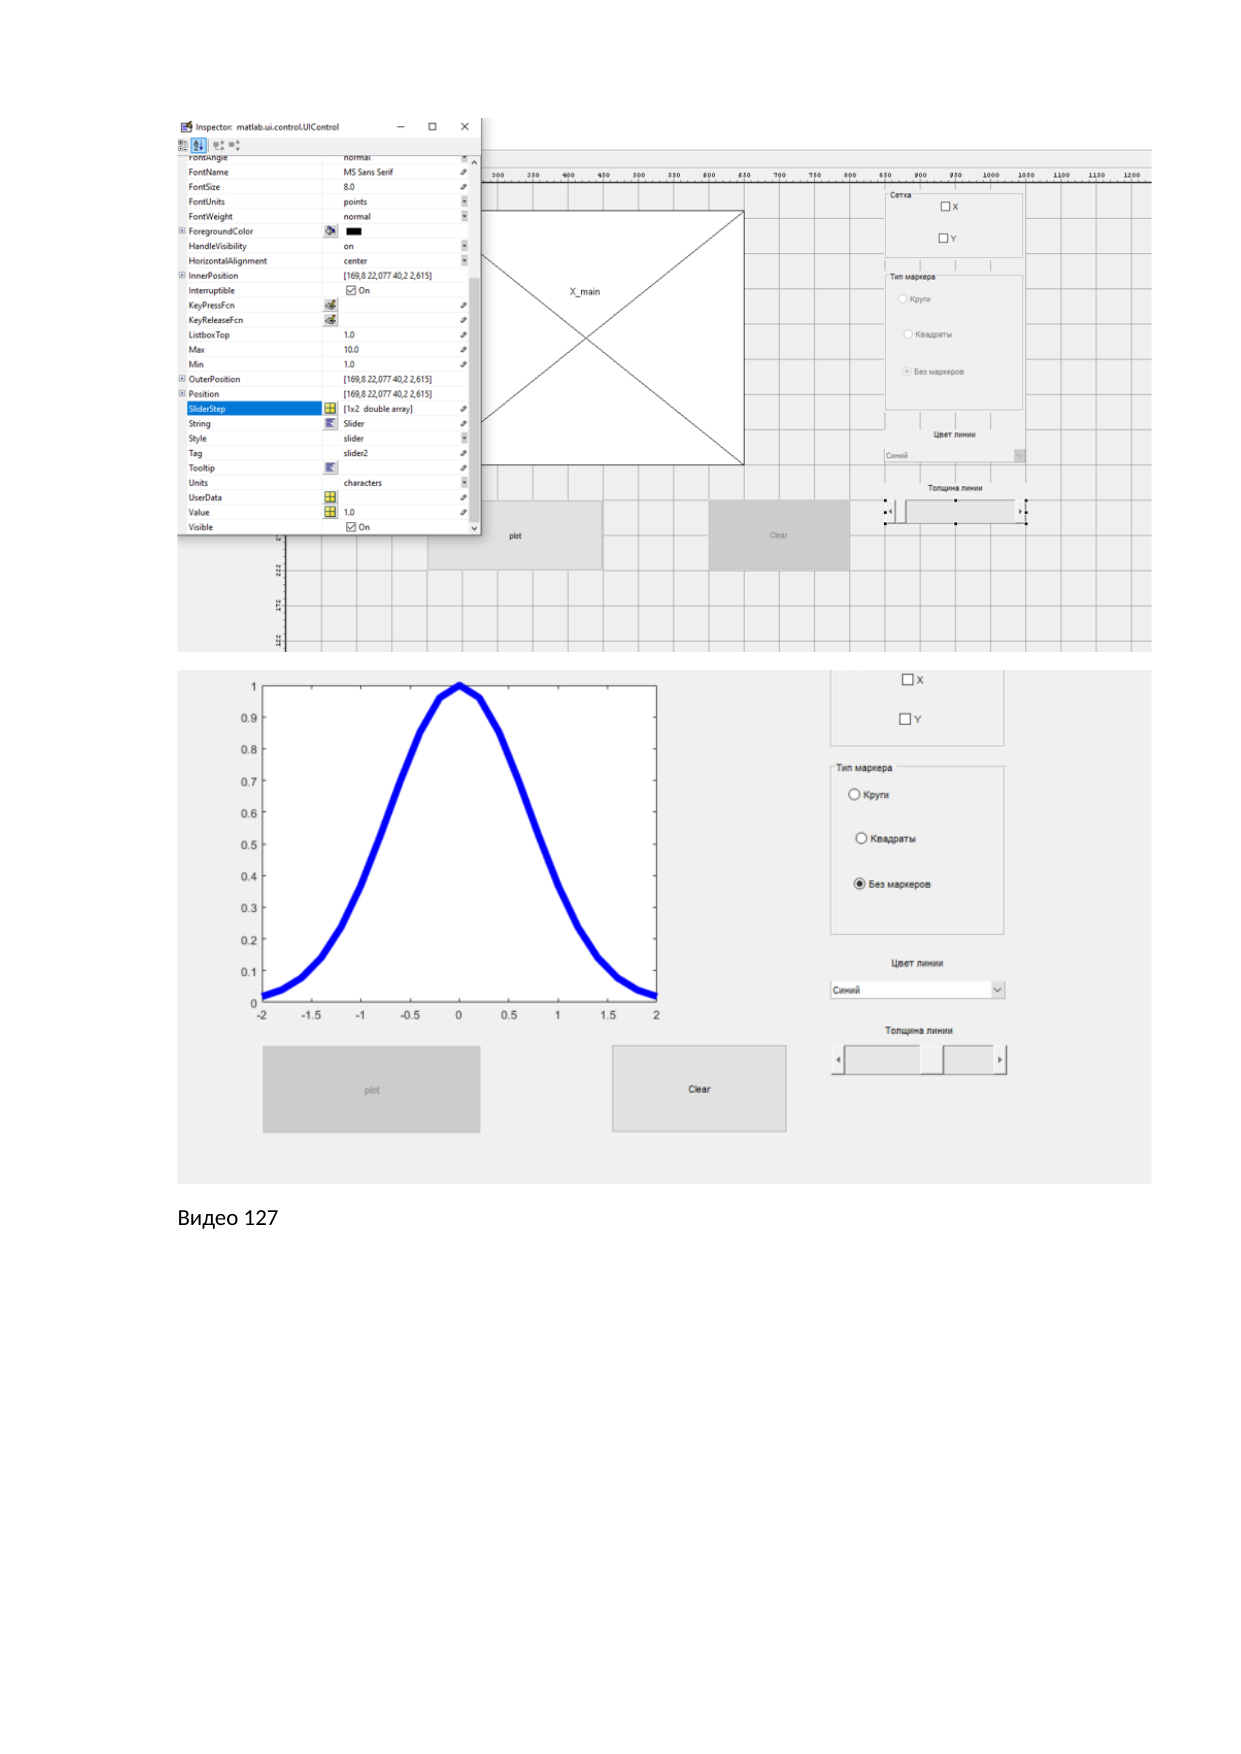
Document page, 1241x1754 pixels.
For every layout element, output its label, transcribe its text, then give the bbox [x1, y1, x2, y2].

text Видео 127 [177, 1203, 1152, 1231]
picture [177, 670, 1152, 1184]
picture [177, 118, 1152, 652]
